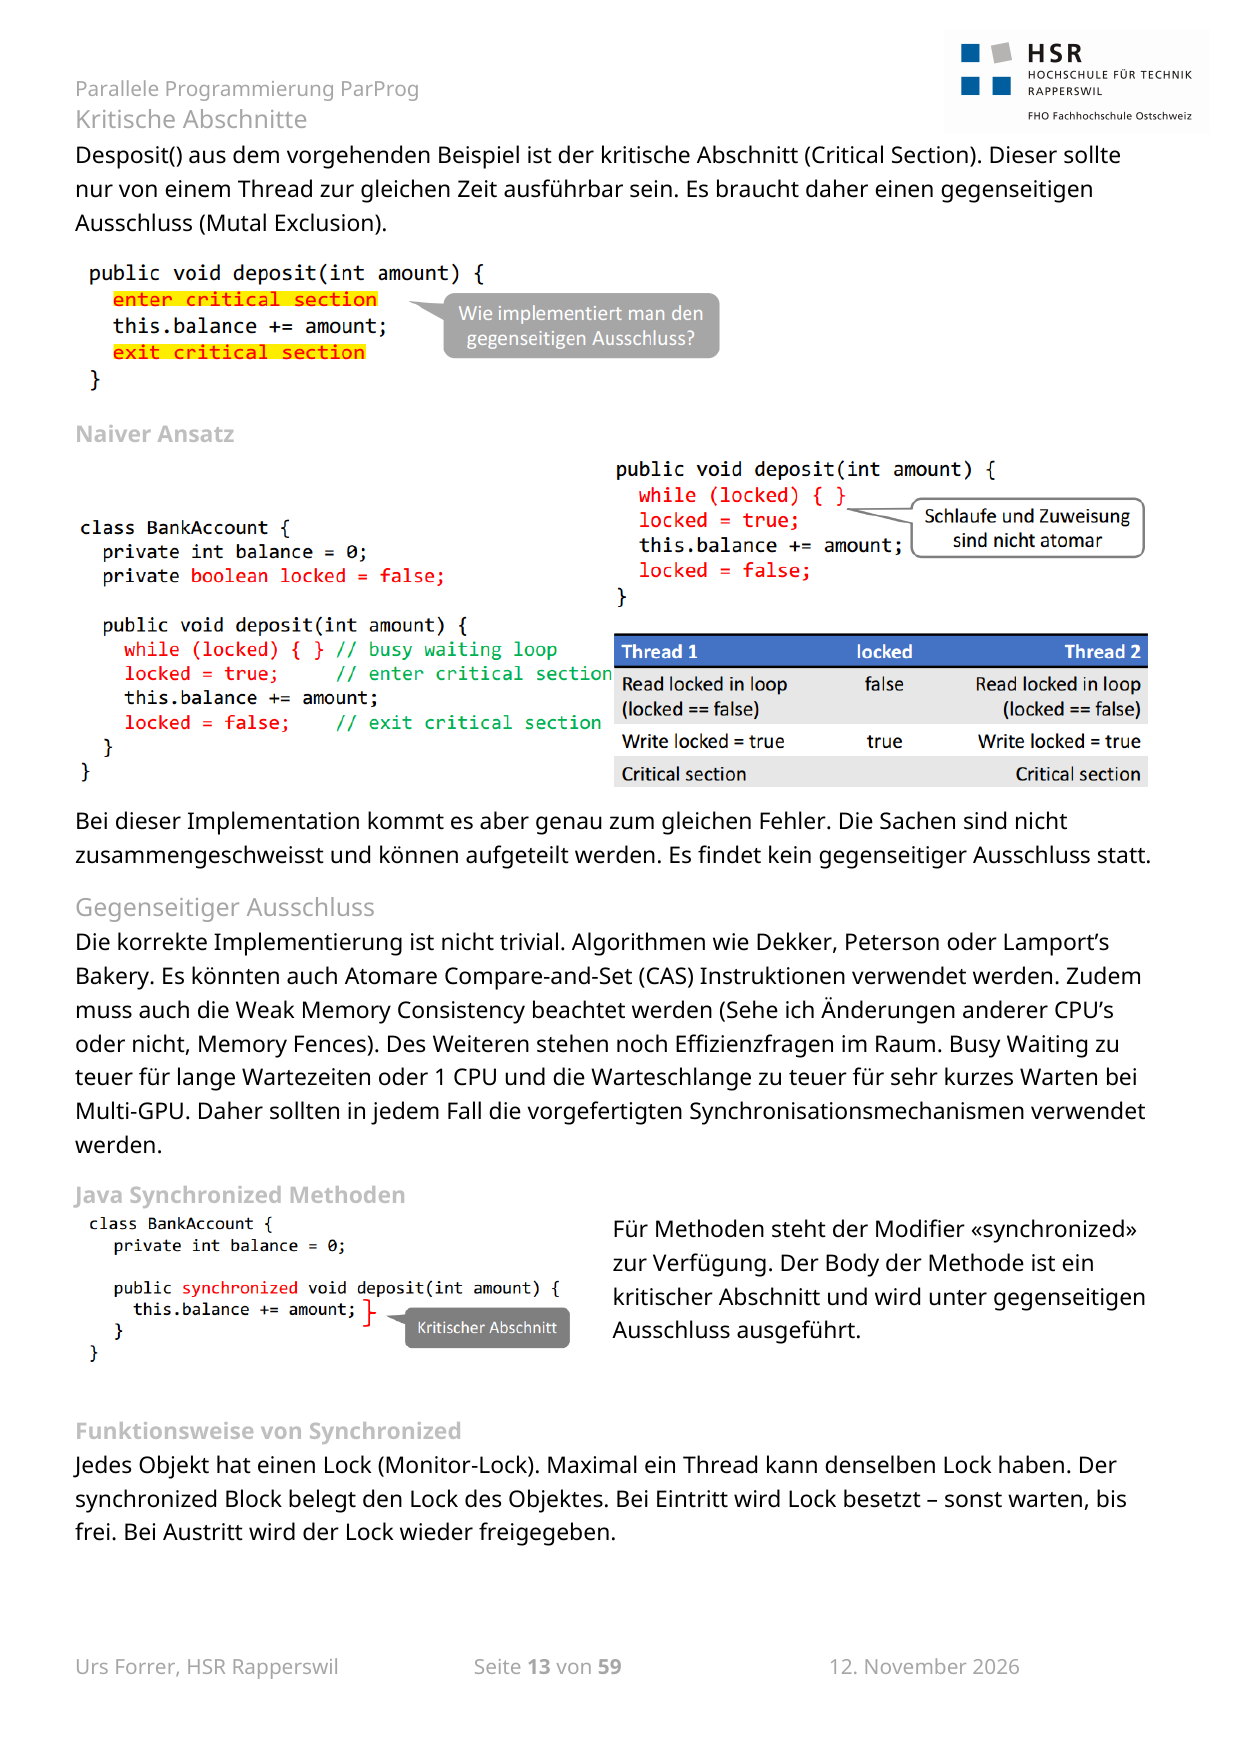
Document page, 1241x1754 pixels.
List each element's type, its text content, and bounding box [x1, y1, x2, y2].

picture [75, 1212, 594, 1373]
text Die korrekte Implementierung ist nicht trivial. Algorithmen wie Dekker, Peterson oder Lamport’s Bakery. Es könnten auch Atomare Compare-and-Set (CAS) Instruktionen verwendet werden. Zudem muss auch die Weak Memory Consistency beachtet werden (Sehe ich Änderungen anderer CPU’s oder nicht, Memory Fences). Des Weiteren stehen noch Effizienzfragen im Raum. Busy Waiting zu teuer für lange Wartezeiten oder 1 CPU und die Warteschlange zu teuer für sehr kurzes Warten bei Multi-GPU. Daher sollten in jedem Fall die vorgefertigten Synchronisationsmechanismen verwendet werden. [75, 926, 1165, 1160]
picture [943, 29, 1210, 134]
text Für Methoden steht der Modifier «synchronized» zur Verfügung. Der Body der Methode ist ein kritischer Abschnitt und wird unter gegenseitigen Ausschluss ausgeführt. [594, 1213, 1165, 1345]
subtitle Naiver Ansatz [75, 418, 1165, 449]
picture [75, 256, 727, 399]
text Jedes Objekt hat einen Lock (Monitor-Lock). Maximal ein Thread kann denselben Lock haben. Der synchronized Block belegt den Lock des Objektes. Bei Eintritt wird Lock besetzt – sonst warten, bis frei. Bei Austritt wird der Lock wieder freigegeben. [75, 1449, 1165, 1547]
subtitle Kritische Abschnitte [75, 102, 1165, 136]
text Bei dieser Implementation kommt es aber genau zum gleichen Fehler. Die Sachen sind nicht zusammengeschweisst und können aufgeteilt werden. Es findet kein gegenseitiger Ausschluss statt. [75, 805, 1165, 870]
subtitle Gegenseitiger Ausschluss [75, 889, 1165, 923]
subtitle Funktionsweise von Synchronized [75, 1415, 1165, 1446]
picture [75, 452, 1154, 787]
subtitle Java Synchronized Methoden [75, 1179, 1165, 1210]
text Desposit() aus dem vorgehenden Beispiel ist der kritische Abschnitt (Critical Section). Dieser sollte nur von einem Thread zur gleichen Zeit ausführbar sein. Es braucht daher einen gegenseitigen Ausschluss (Mutal Exclusion). [75, 139, 1165, 238]
